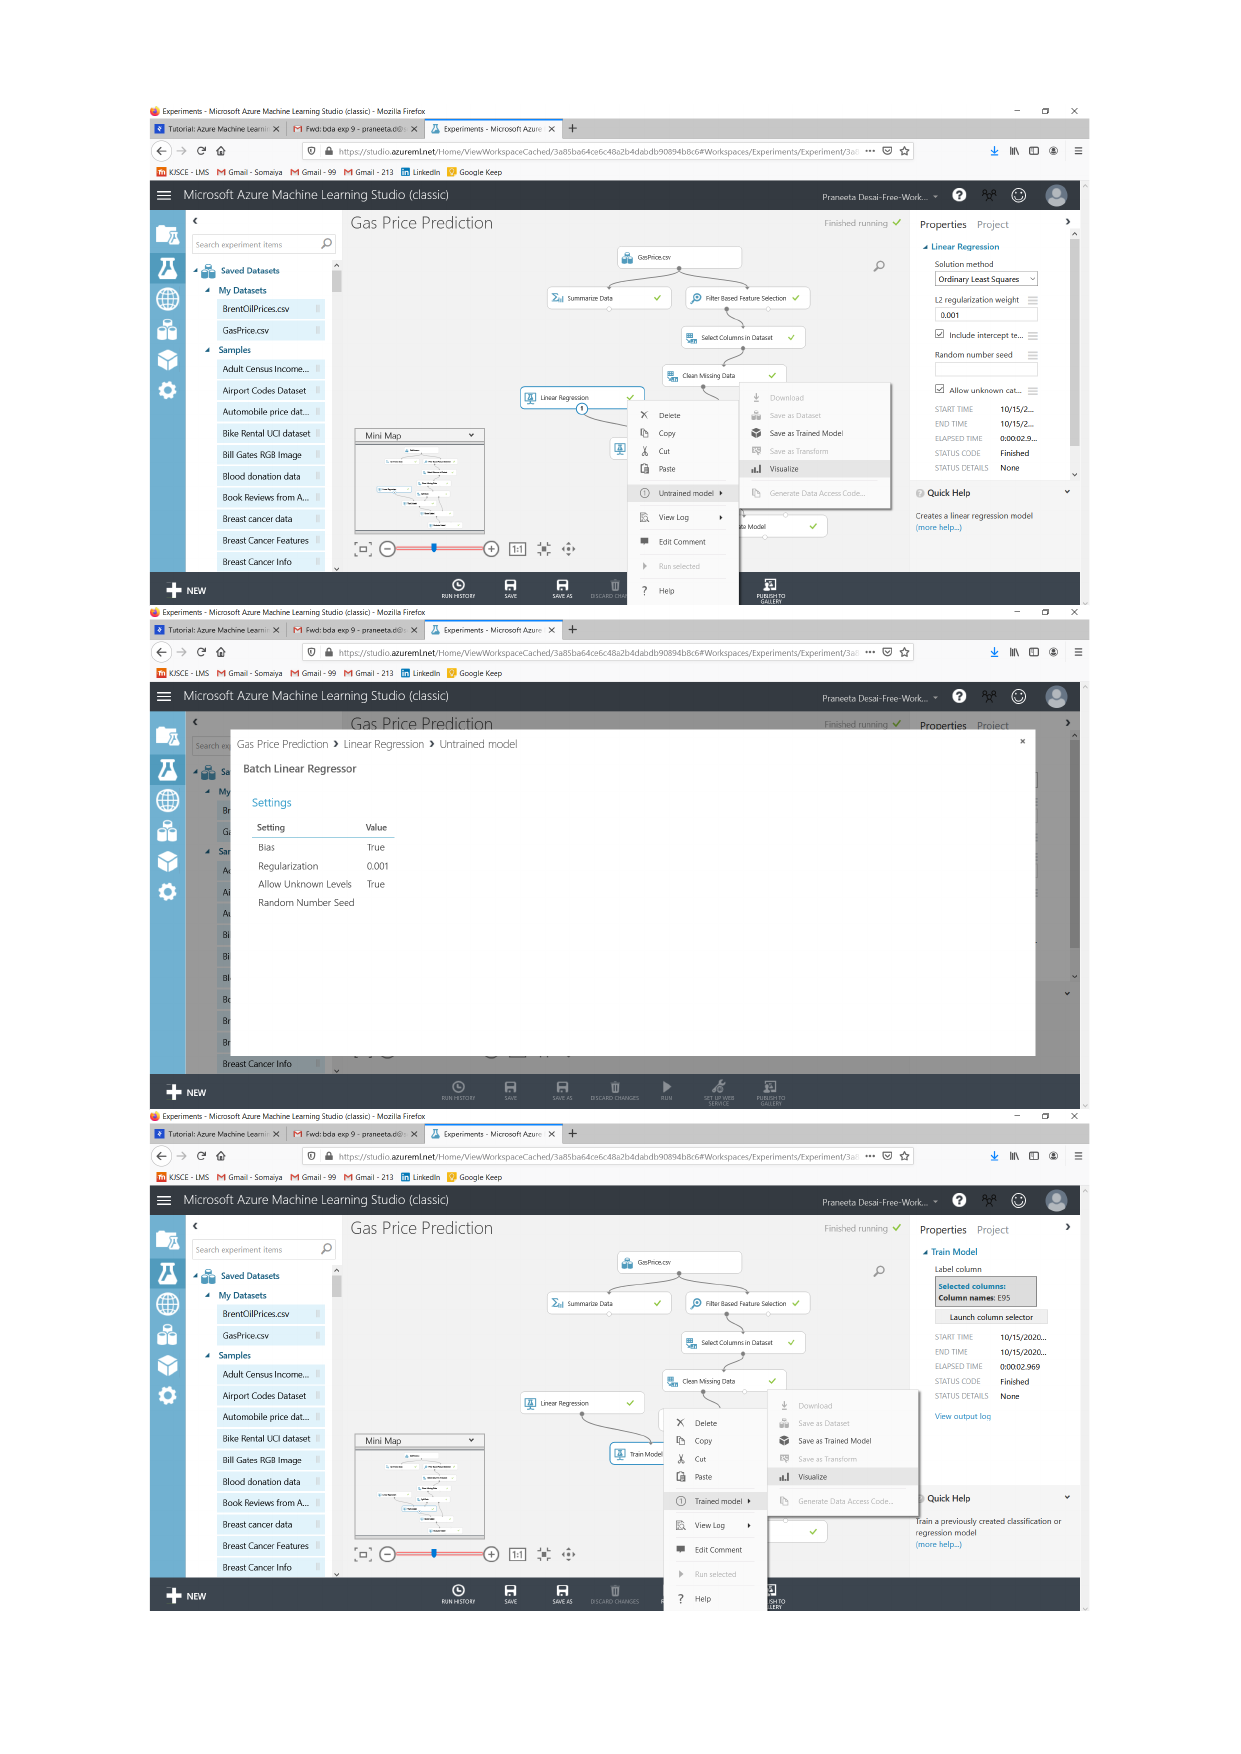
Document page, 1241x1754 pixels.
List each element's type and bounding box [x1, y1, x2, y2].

picture [149, 104, 1090, 1611]
